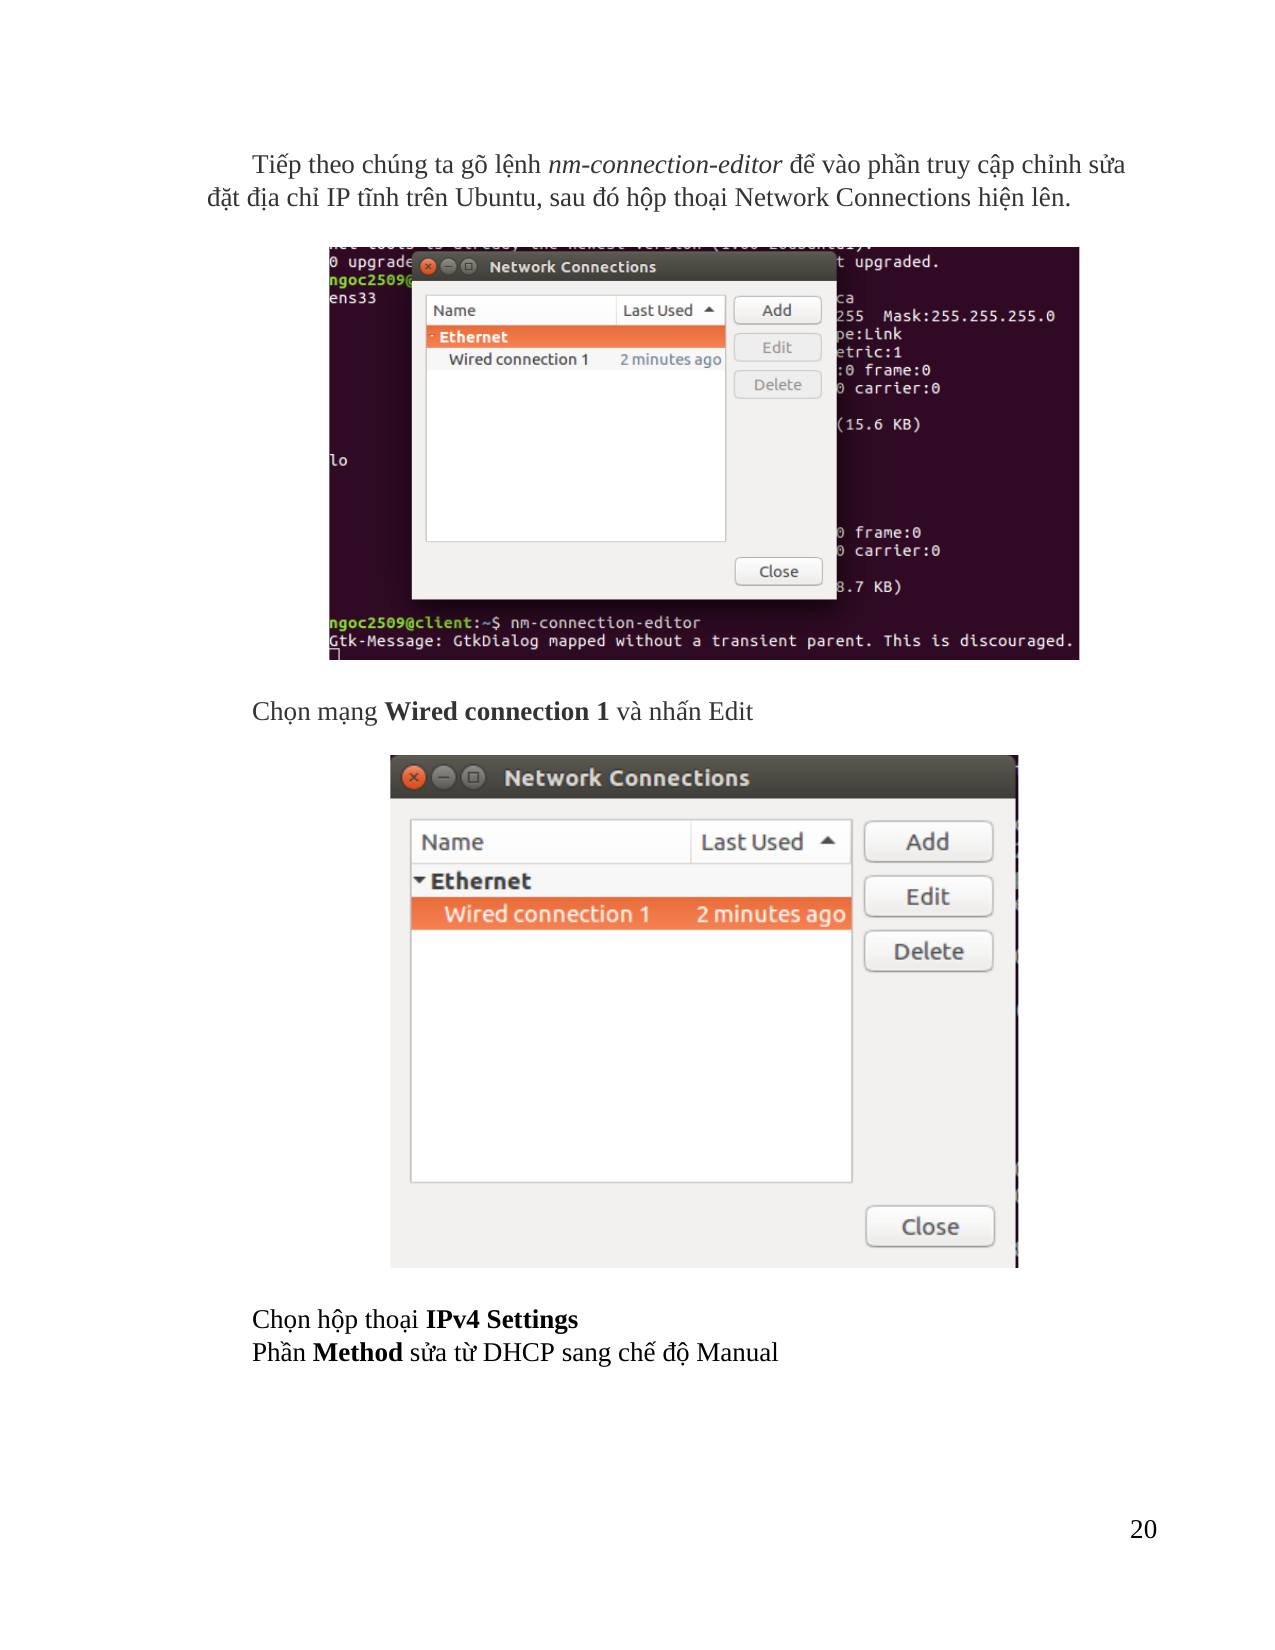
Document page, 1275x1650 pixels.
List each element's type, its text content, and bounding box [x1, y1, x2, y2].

picture [390, 755, 1019, 1268]
text Phần Method sửa từ DHCP sang chế độ Manual [207, 1336, 1157, 1367]
text Tiếp theo chúng ta gõ lệnh nm-connection-editor để vào phần truy cập chỉnh sửa đặt địa chỉ IP tĩnh trên Ubuntu, sau đó hộp thoại Network Connections hiện lên. [207, 148, 1157, 212]
text Chọn hộp thoại IPv4 Settings [207, 1303, 1157, 1334]
text Chọn mạng Wired connection 1 và nhấn Edit [207, 695, 1157, 726]
picture [329, 247, 1080, 660]
